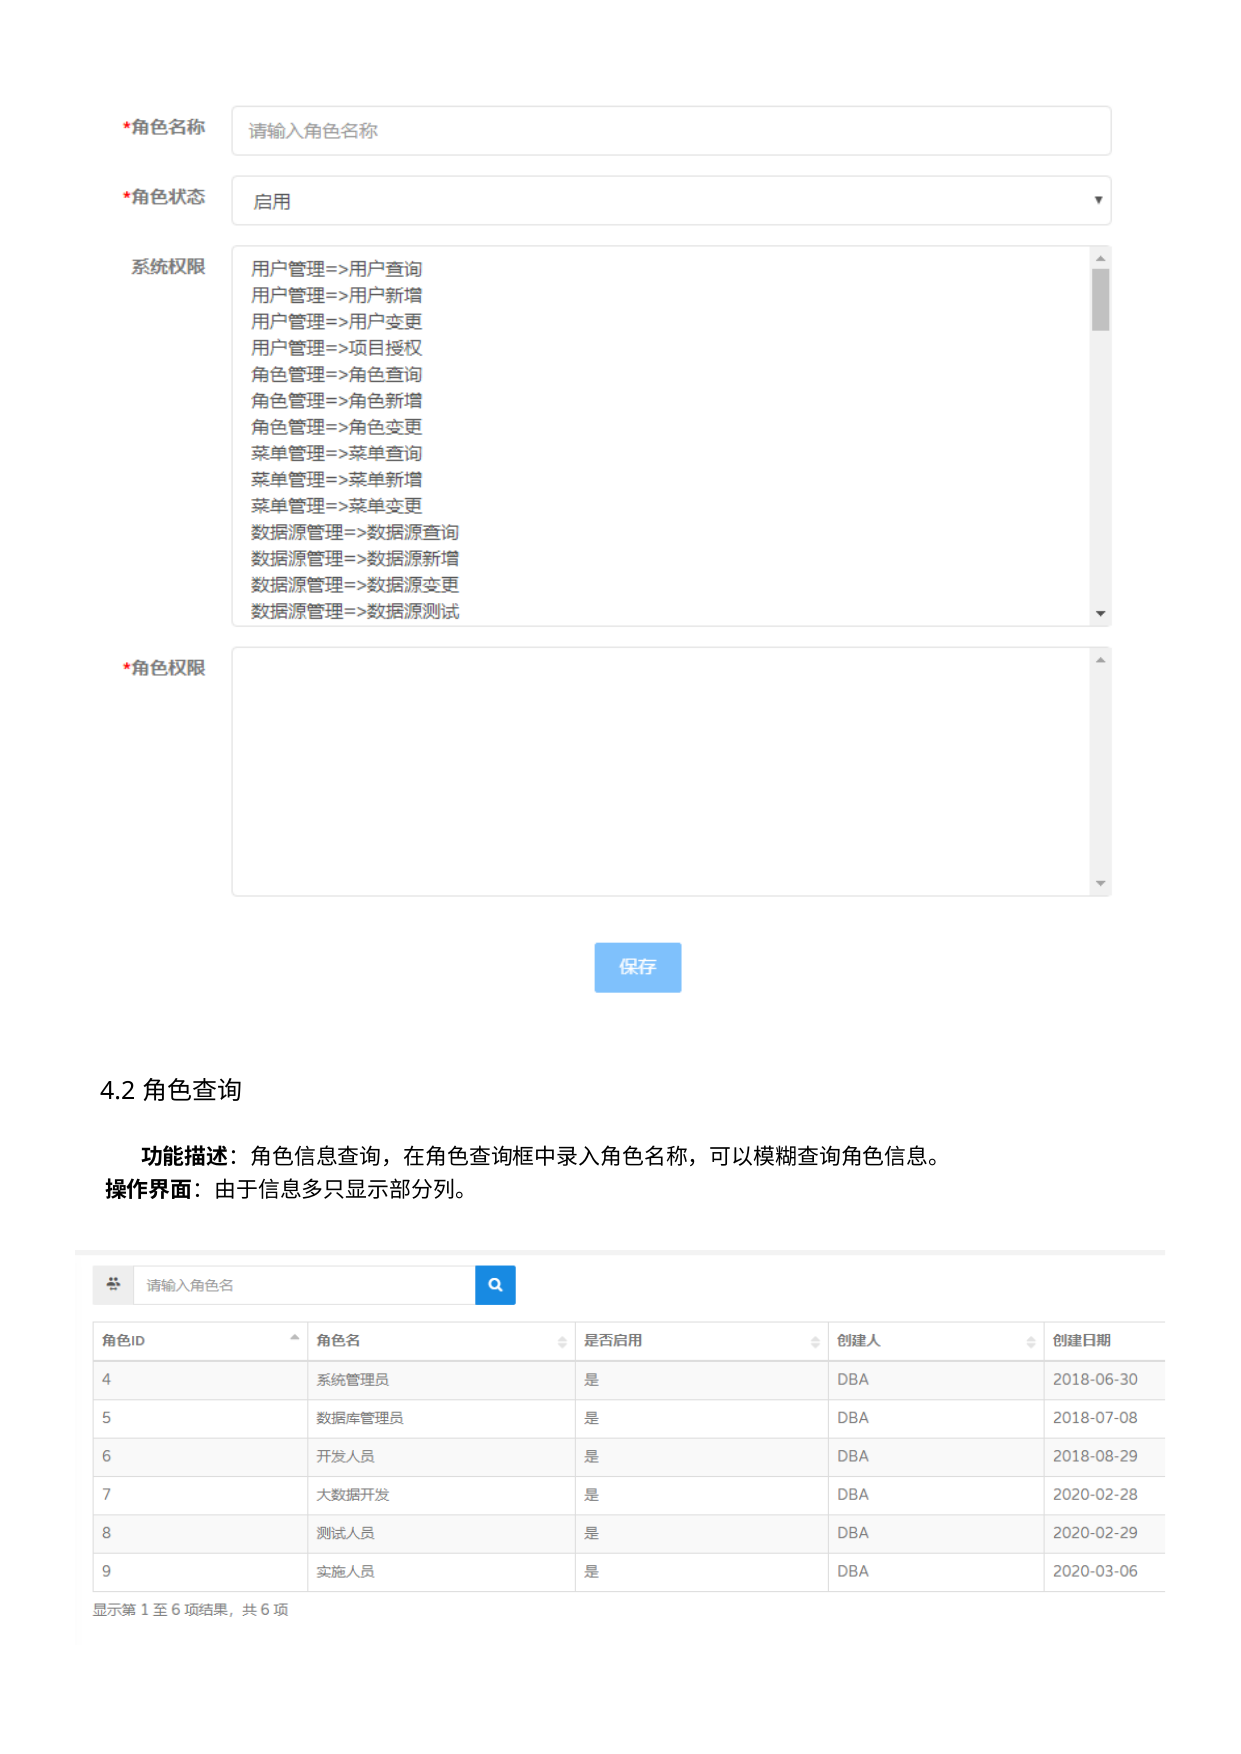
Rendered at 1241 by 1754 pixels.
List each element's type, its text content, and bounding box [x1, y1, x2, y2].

picture [75, 1250, 1166, 1645]
picture [75, 94, 1166, 1010]
text 操作界面：由于信息多只显示部分列。 [75, 1171, 1165, 1204]
text 功能描述：角色信息查询，在角色查询框中录入角色名称，可以模糊查询角色信息。 [75, 1139, 1165, 1171]
text 4.2 角色查询 [75, 1056, 1165, 1121]
